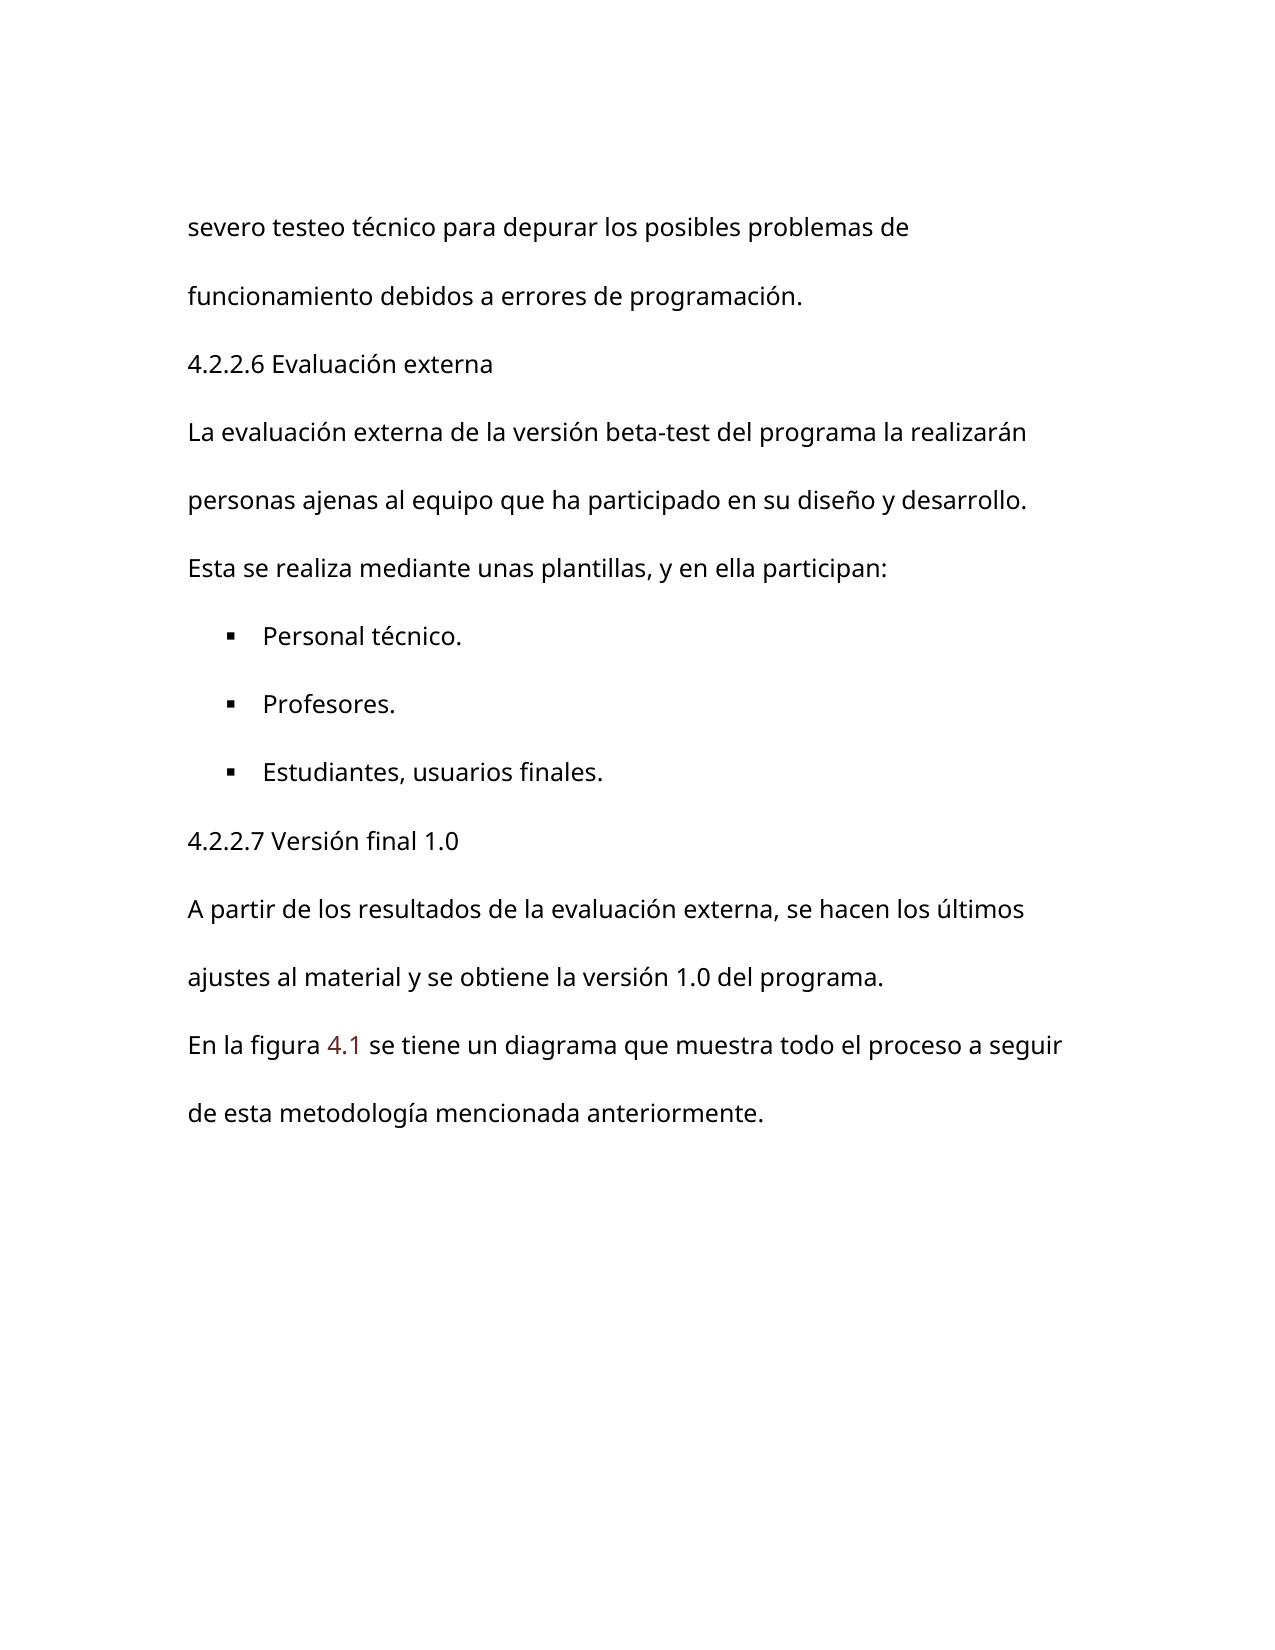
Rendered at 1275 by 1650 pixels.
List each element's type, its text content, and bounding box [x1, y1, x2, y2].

text 4.2.2.7 Versión final 1.0 [187, 823, 1087, 857]
text 4.2.2.6 Evaluación externa [187, 346, 1087, 380]
list Personal técnico. [225, 619, 1087, 653]
text Esta se realiza mediante unas plantillas, y en ella participan: [187, 551, 1087, 585]
text En la figura 4.1 se tiene un diagrama que muestra todo el proceso a seguir de esta metodología mencionada anteriormente. [187, 1027, 1087, 1130]
text A partir de los resultados de la evaluación externa, se hacen los últimos ajustes al material y se obtiene la versión 1.0 del programa. [187, 891, 1087, 993]
list Estudiantes, usuarios finales. [225, 755, 1087, 789]
list Profesores. [225, 687, 1087, 721]
text La evaluación externa de la versión beta-test del programa la realizarán personas ajenas al equipo que ha participado en su diseño y desarrollo. [187, 414, 1087, 517]
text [187, 210, 1087, 312]
